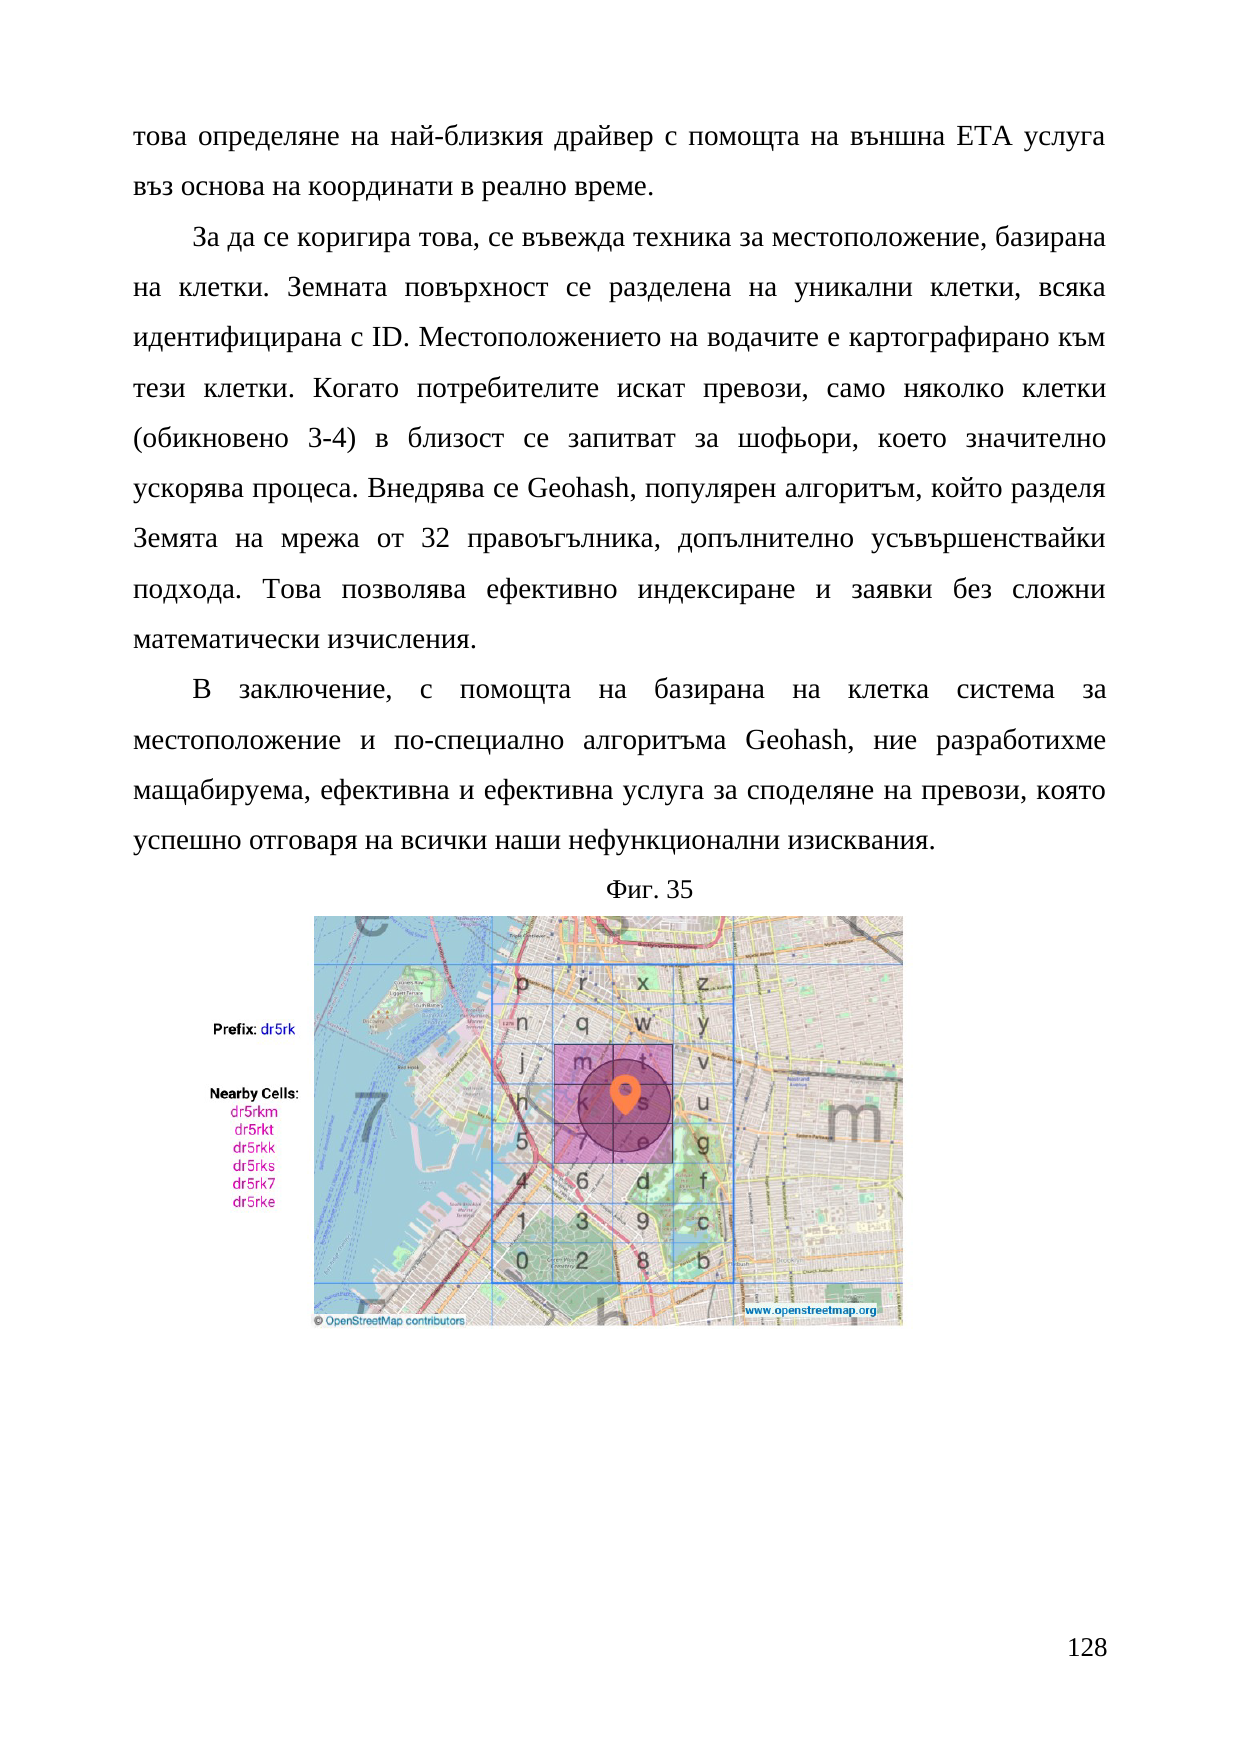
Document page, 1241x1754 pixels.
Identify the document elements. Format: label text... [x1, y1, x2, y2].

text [133, 118, 1107, 202]
text За да се коригира това, се въвежда техника за местоположение, базирана на клетки. Земната повърхност се разделена на уникални клетки, всяка идентифицирана с ID. Местоположението на водачите е картографирано към тези клетки. Когато потребителите искат превози, само няколко клетки (обикновено 3-4) в близост се запитват за шофьори, което значително ускорява процеса. Внедрява се Geohash, популярен алгоритъм, който разделя Земята на мрежа от 32 правоъгълника, допълнително усъвършенствайки подхода. Това позволява ефективно индексиране и заявки без сложни математически изчисления. [133, 219, 1107, 655]
text Фиг. 35 [133, 873, 1107, 904]
text В заключение, с помощта на базирана на клетка система за местоположение и по-специално алгоритъма Geohash, ние разработихме мащабируема, ефективна и ефективна услуга за споделяне на превози, която успешно отговаря на всички наши нефункционални изисквания. [133, 672, 1107, 856]
